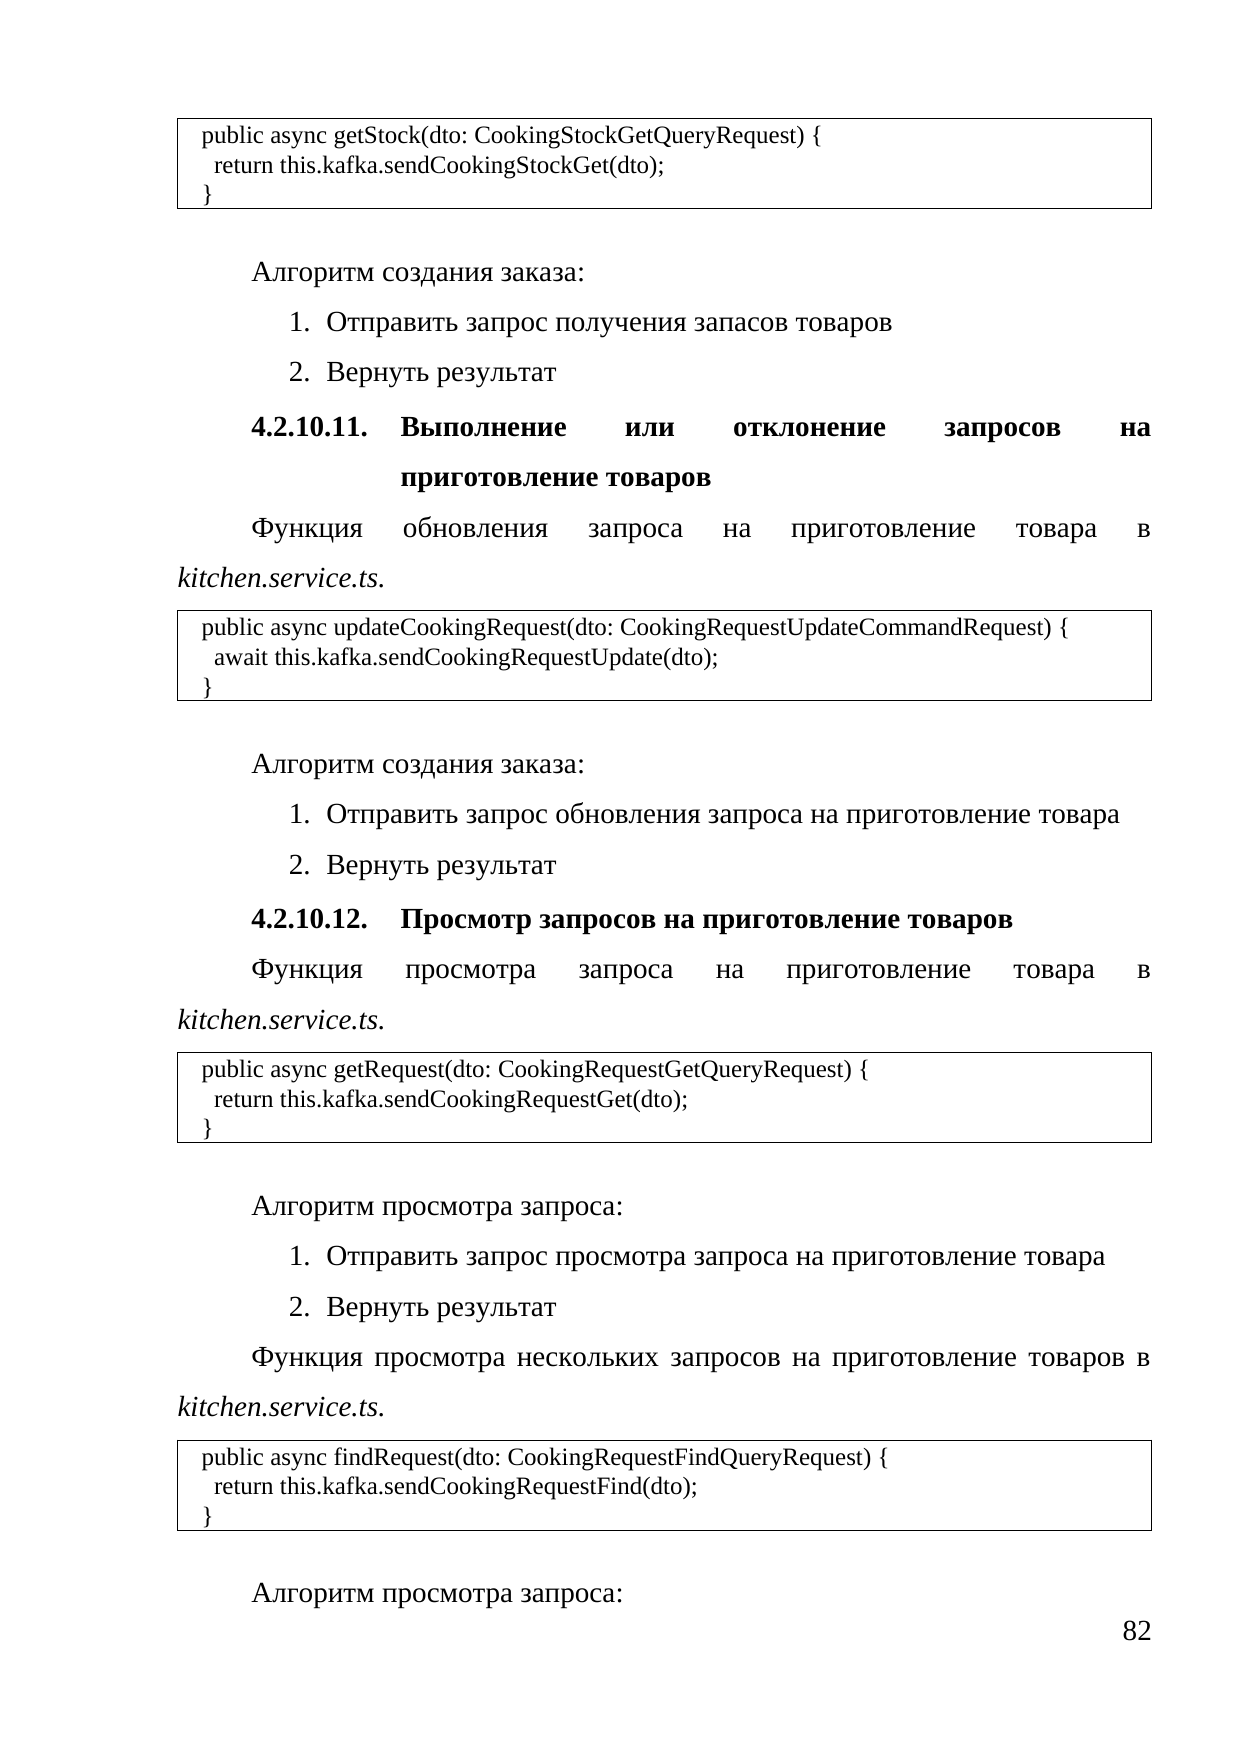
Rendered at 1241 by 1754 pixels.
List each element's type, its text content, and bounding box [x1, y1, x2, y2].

text Алгоритм просмотра запроса: [177, 1575, 1152, 1609]
table_header public async updateCookingRequest(dto: CookingRequestUpdateCommandRequest) { await this.kafka.sendCookingRequestUpdate(dto); } [178, 611, 1151, 700]
text Функция просмотра нескольких запросов на приготовление товаров в kitchen.service.ts. [177, 1339, 1152, 1423]
list Вернуть результат [288, 354, 1152, 388]
table_header public async getStock(dto: CookingStockGetQueryRequest) { return this.kafka.sendCookingStockGet(dto); } [178, 119, 1151, 208]
text Алгоритм создания заказа: [177, 254, 1152, 287]
table_header public async getRequest(dto: CookingRequestGetQueryRequest) { return this.kafka.sendCookingRequestGet(dto); } [178, 1053, 1151, 1142]
list Вернуть результат [288, 847, 1152, 880]
list Отправить запрос получения запасов товаров [288, 304, 1152, 338]
table_header public async findRequest(dto: CookingRequestFindQueryRequest) { return this.kafka.sendCookingRequestFind(dto); } [178, 1441, 1151, 1530]
text Функция обновления запроса на приготовление товара в kitchen.service.ts. [177, 510, 1152, 593]
list Отправить запрос просмотра запроса на приготовление товара [288, 1238, 1152, 1272]
text Алгоритм создания заказа: [177, 746, 1152, 780]
subtitle Просмотр запросов на приготовление товаров [251, 901, 1152, 935]
text Функция просмотра запроса на приготовление товара в kitchen.service.ts. [177, 952, 1152, 1035]
subtitle Выполнение или отклонение запросов на приготовление товаров [251, 409, 1152, 493]
list Отправить запрос обновления запроса на приготовление товара [288, 796, 1152, 830]
text Алгоритм просмотра запроса: [177, 1188, 1152, 1222]
list Вернуть результат [288, 1289, 1152, 1322]
